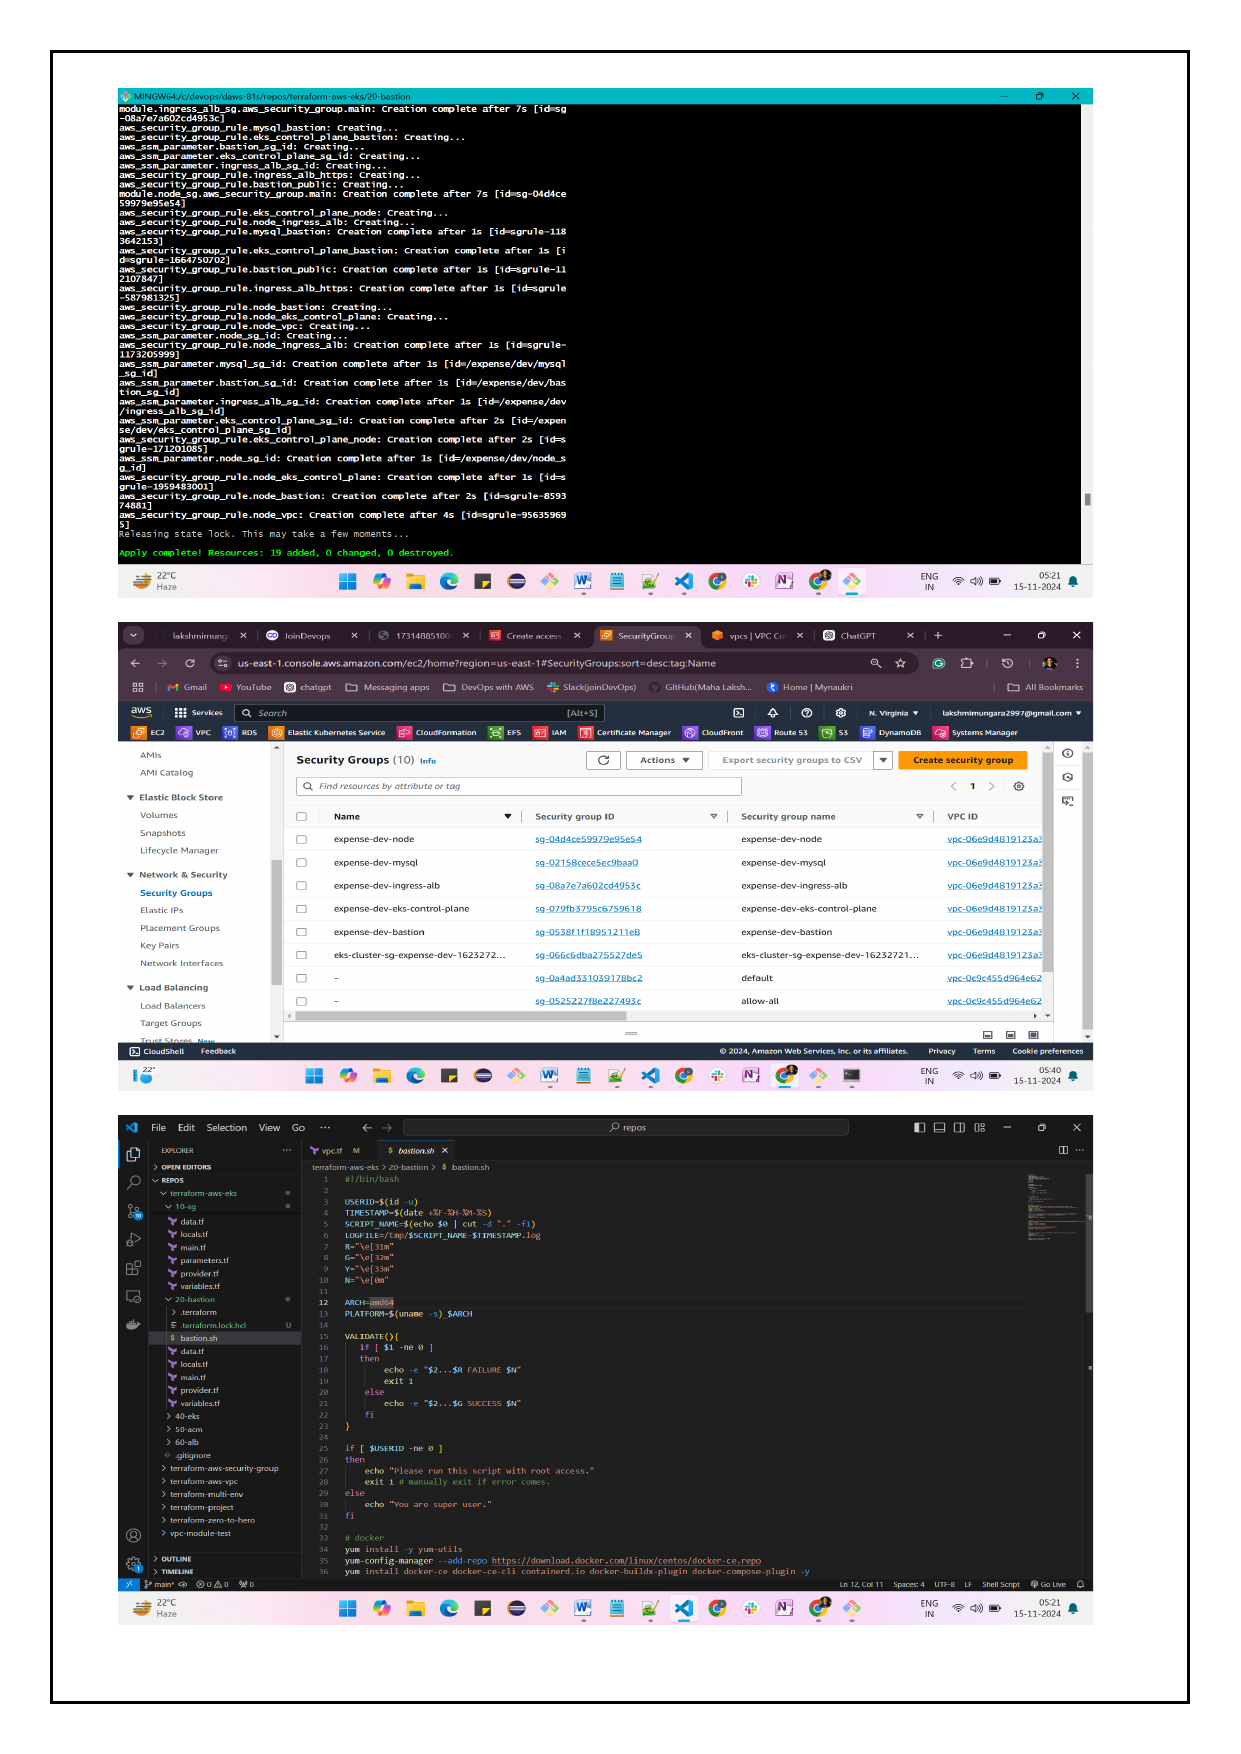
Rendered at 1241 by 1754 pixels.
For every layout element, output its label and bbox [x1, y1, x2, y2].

picture [118, 622, 1094, 1091]
picture [118, 88, 1094, 598]
picture [118, 1115, 1094, 1625]
